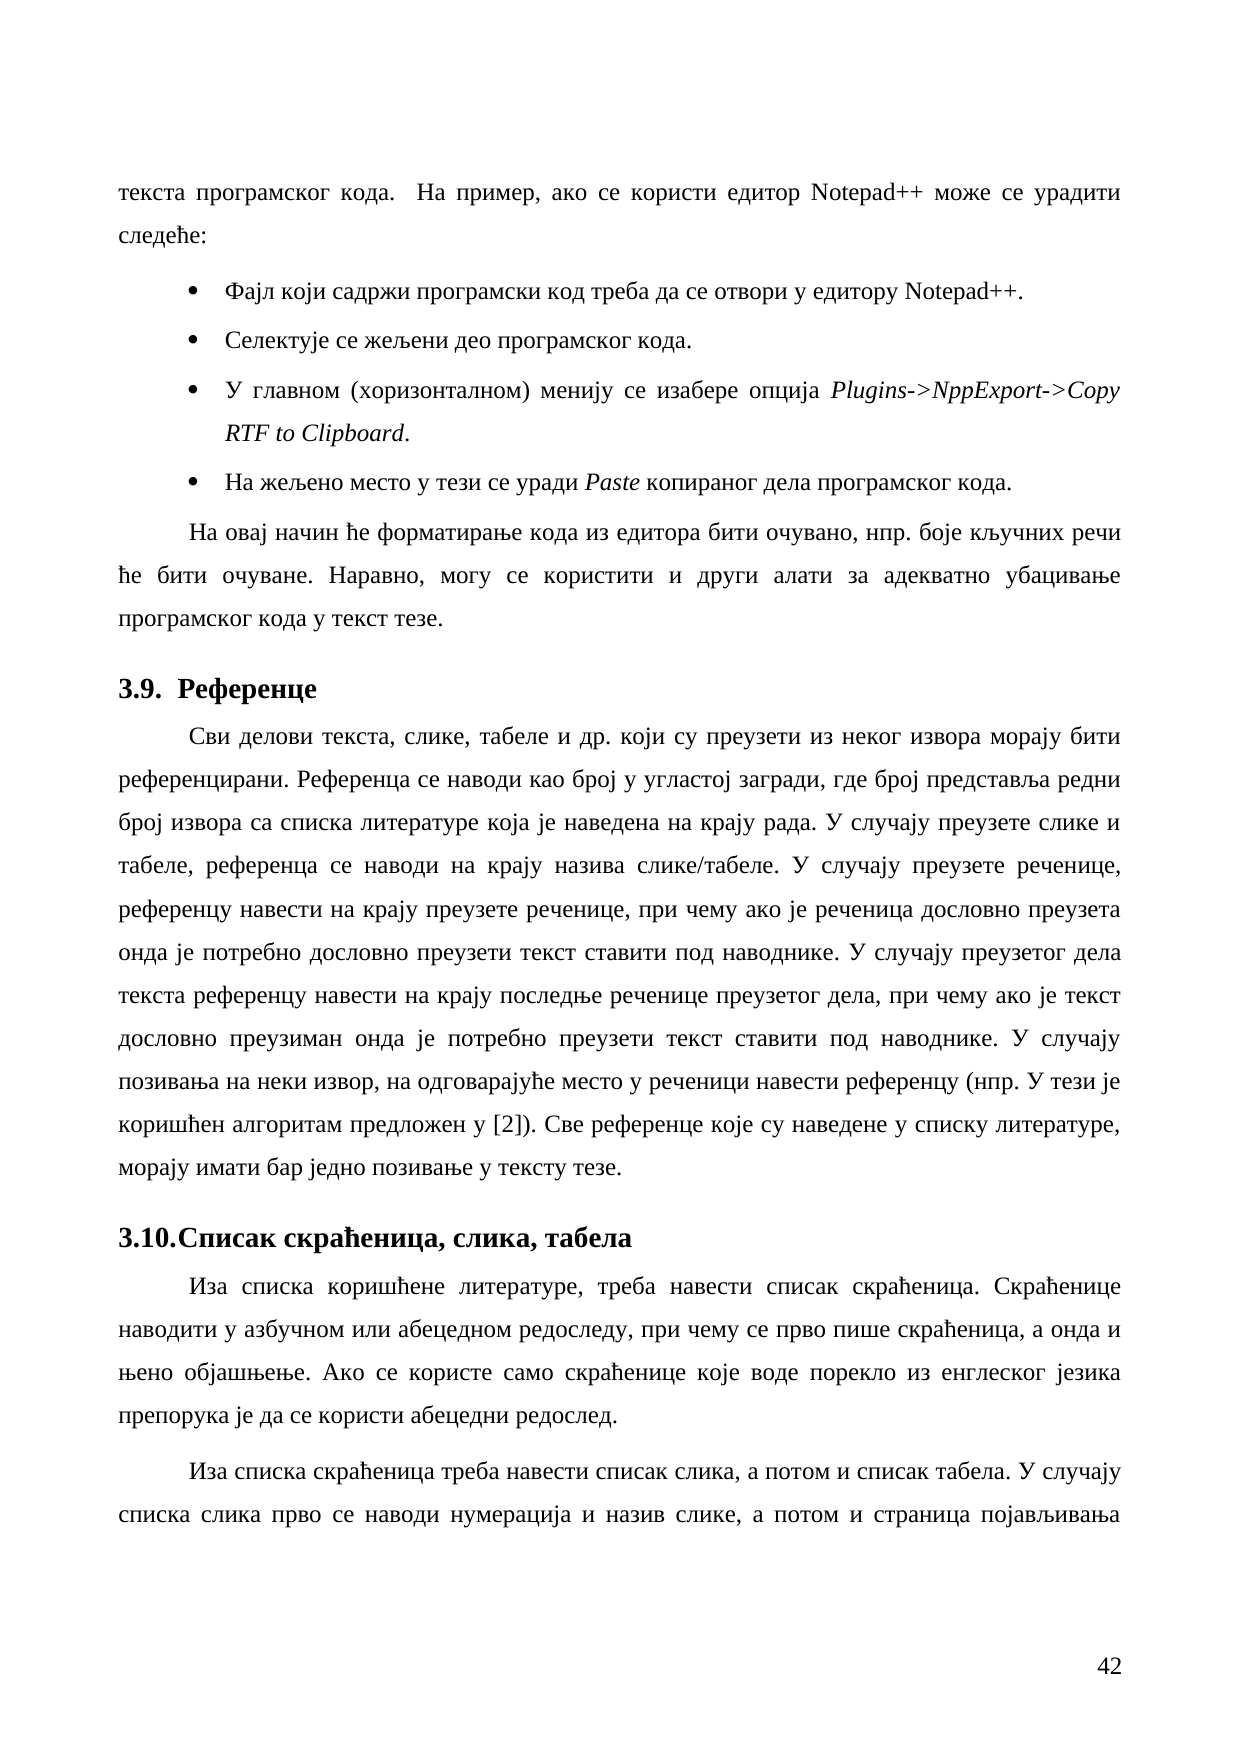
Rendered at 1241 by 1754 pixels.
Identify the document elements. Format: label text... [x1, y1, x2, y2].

text Референце [118, 671, 1122, 704]
text На овај начин ће форматирање кода из едитора бити очувано, нпр. боје кључних речи ће бити очуване. Наравно, могу се користити и други алати за адекватно убацивање програмског кода у текст тезе. [118, 517, 1122, 632]
text Селектује се жељени део програмског кода. [189, 325, 1122, 354]
text Иза списка коришћене литературе, треба навести списак скраћеница. Скраћенице наводити у азбучном или абецедном редоследу, при чему се прво пише скраћеница, а онда и њено објашњење. Ако се користе само скраћенице које воде порекло из енглеског језика препорука је да се користи абецедни редослед. [118, 1271, 1122, 1429]
text Фајл који садржи програмски код треба да се отвори у едитору Notepad++. [189, 276, 1122, 305]
text На жељено место у тези се уради Paste копираног дела програмског кода. [189, 467, 1122, 496]
text У главном (хоризонталном) менију се изабере опција Plugins->NppExport->Copy RTF to Clipboard. [189, 375, 1122, 447]
text Списак скраћеница, слика, табела [118, 1221, 1122, 1254]
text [118, 1456, 1122, 1528]
text Сви делови текста, слике, табеле и др. који су преузети из неког извора морају бити референцирани. Референца се наводи као број у угластој загради, где број представља редни број извора са списка литературе која је наведена на крају рада. У случају преузете слике и табеле, референца се наводи на крају назива слике/табеле. У случају преузете реченице, референцу навести на крају преузете реченице, при чему ако је реченица дословно преузета онда је потребно дословно преузети текст ставити под наводнике. У случају преузетог дела текста референцу навести на крају последње реченице преузетог дела, при чему ако је текст дословно преузиман онда је потребно преузети текст ставити под наводнике. У случају позивања на неки извор, на одговарајуће место у реченици навести референцу (нпр. У тези је коришћен алгоритам предложен у [2]). Све референце које су наведене у списку литературе, морају имати бар једно позивање у тексту тезе. [118, 721, 1122, 1181]
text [118, 177, 1122, 249]
